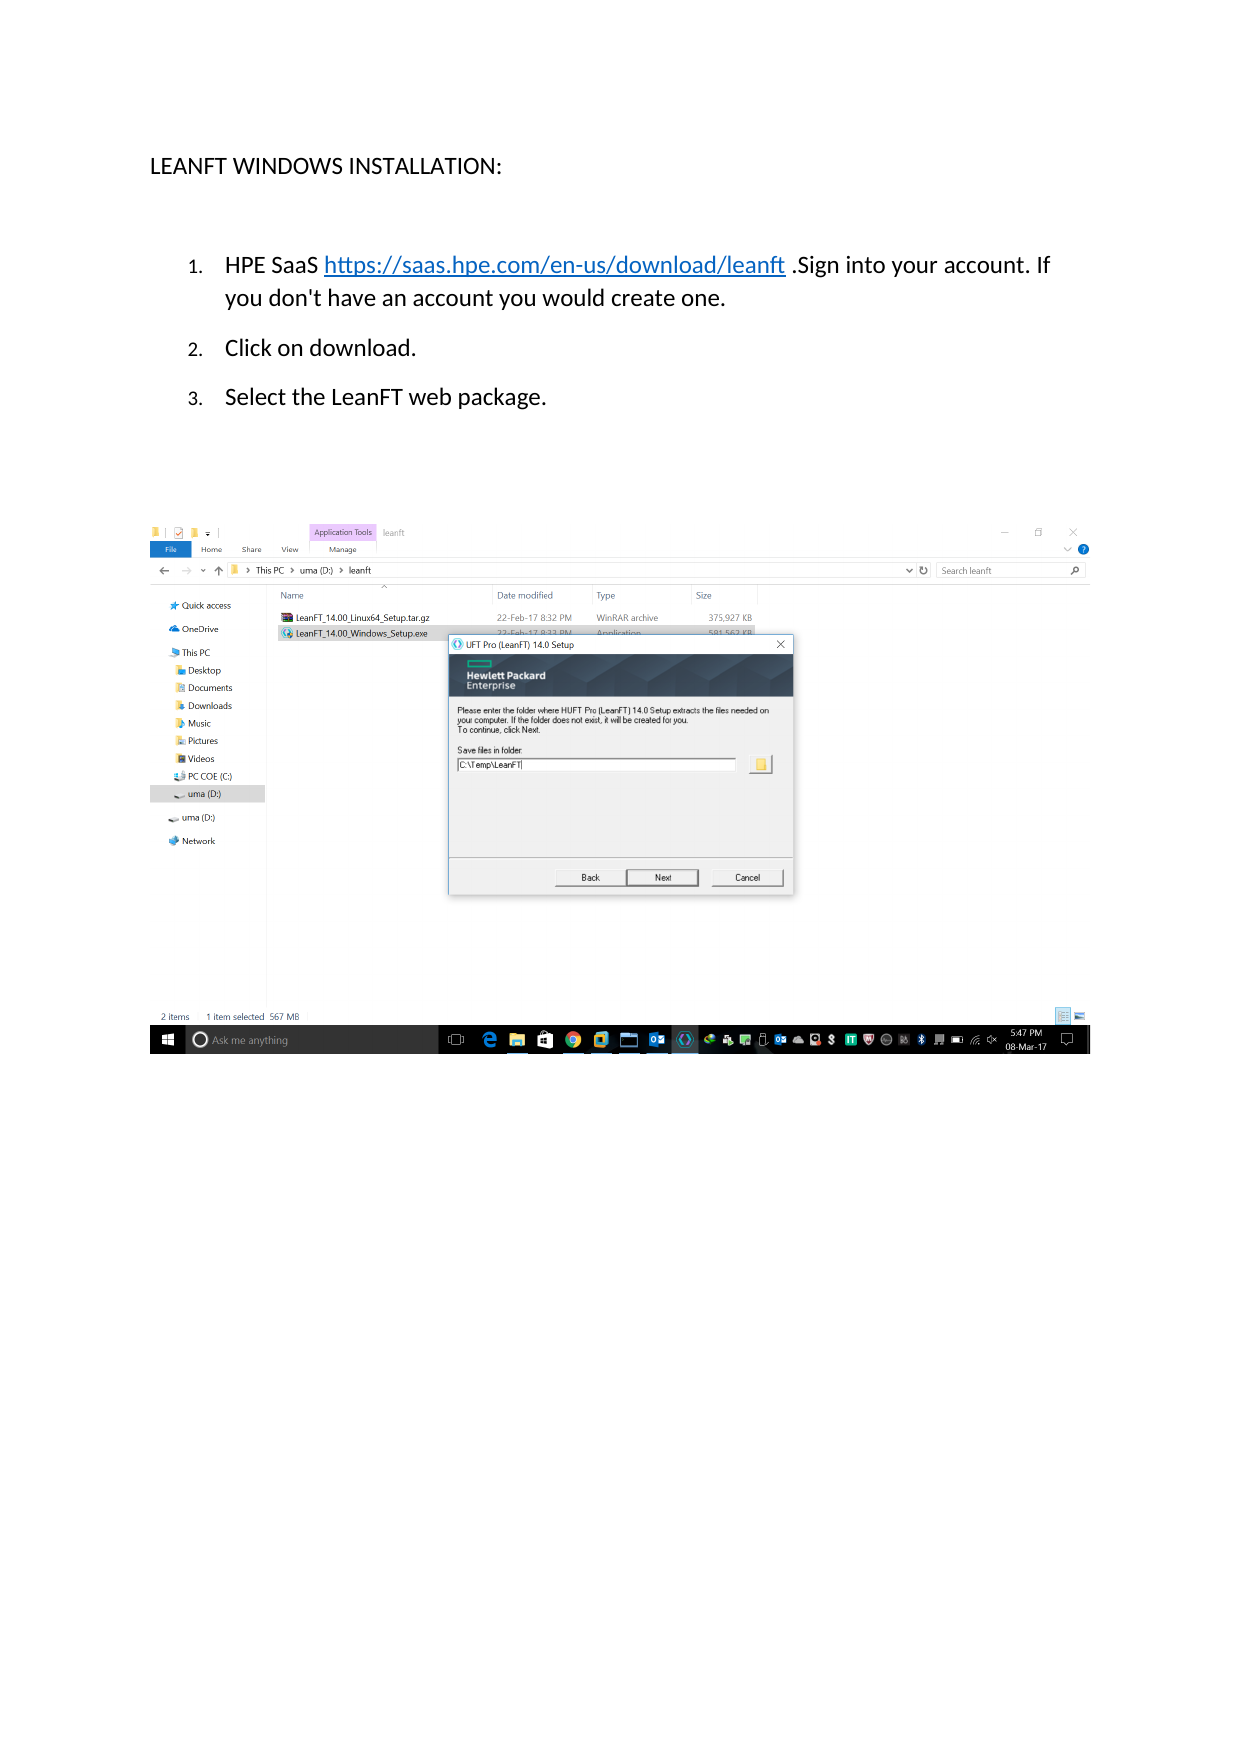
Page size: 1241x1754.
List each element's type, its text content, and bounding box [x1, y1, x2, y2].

list HPE SaaS https://saas.hpe.com/en-us/download/leanft .Sign into your account. If you don't have an account you would create one. [187, 249, 1090, 313]
list Click on download. [187, 332, 1090, 362]
picture [150, 524, 1091, 1054]
text LEANFT WINDOWS INSTALLATION: [150, 150, 1090, 181]
list Select the LeanFT web package. [187, 381, 1090, 412]
